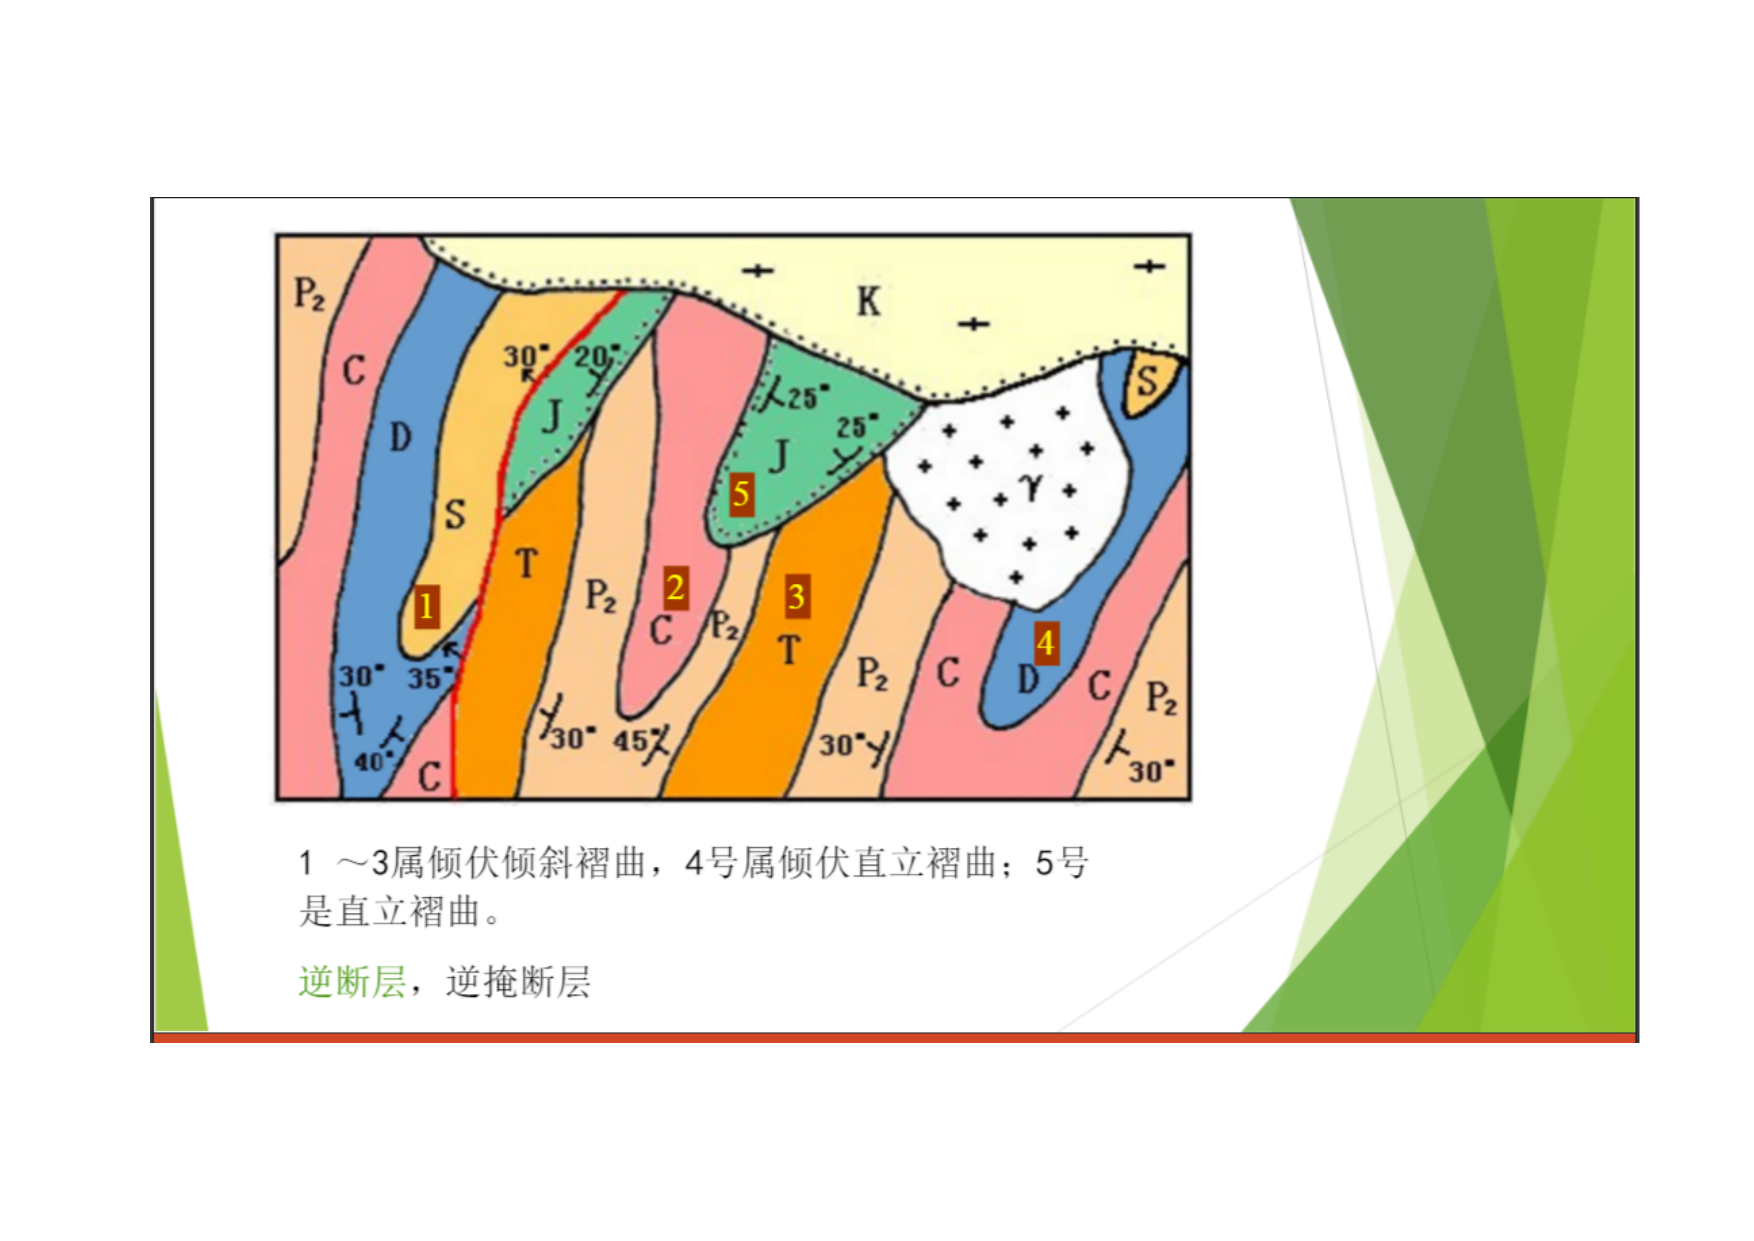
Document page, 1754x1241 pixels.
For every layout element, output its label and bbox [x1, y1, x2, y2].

picture [150, 197, 1641, 1043]
